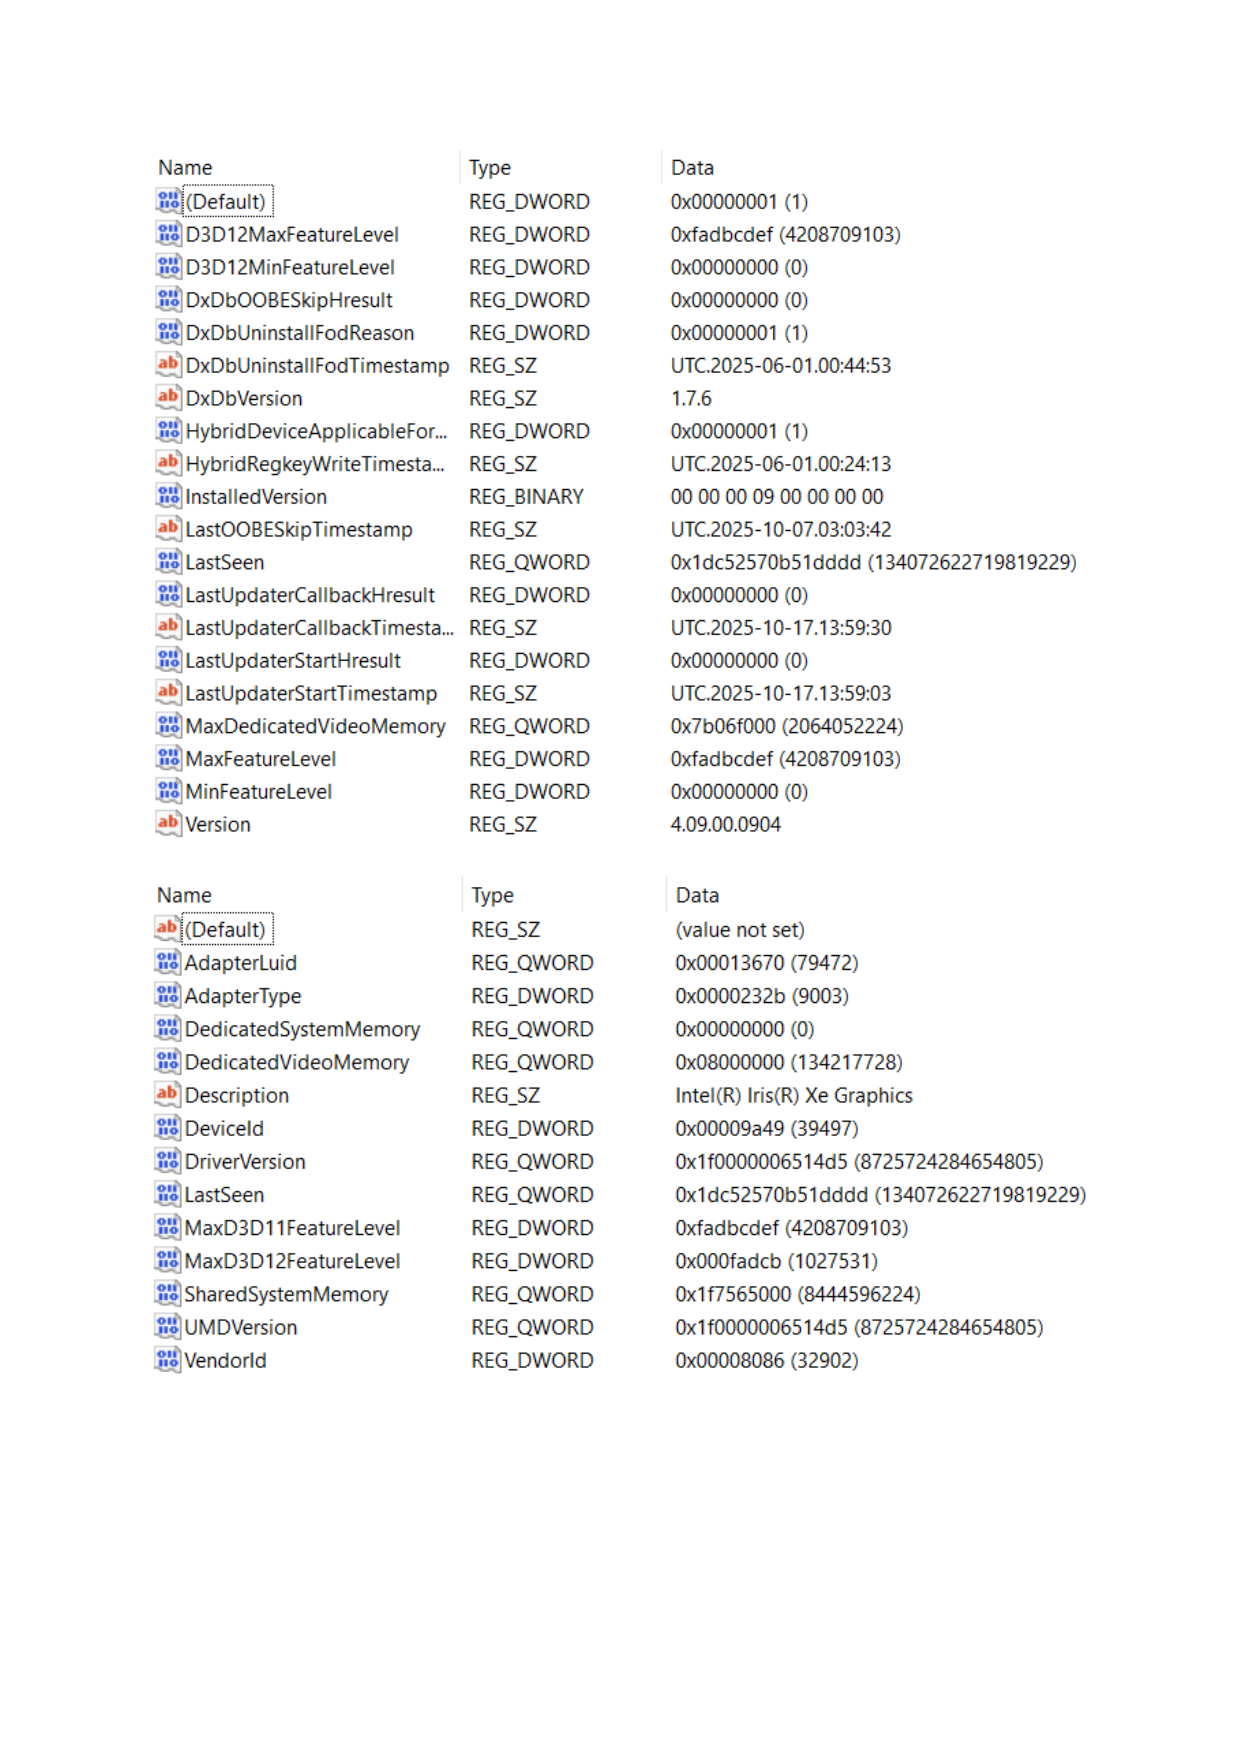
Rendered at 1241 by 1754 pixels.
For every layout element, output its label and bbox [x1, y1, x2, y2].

picture [150, 150, 1091, 855]
picture [150, 875, 1091, 1390]
